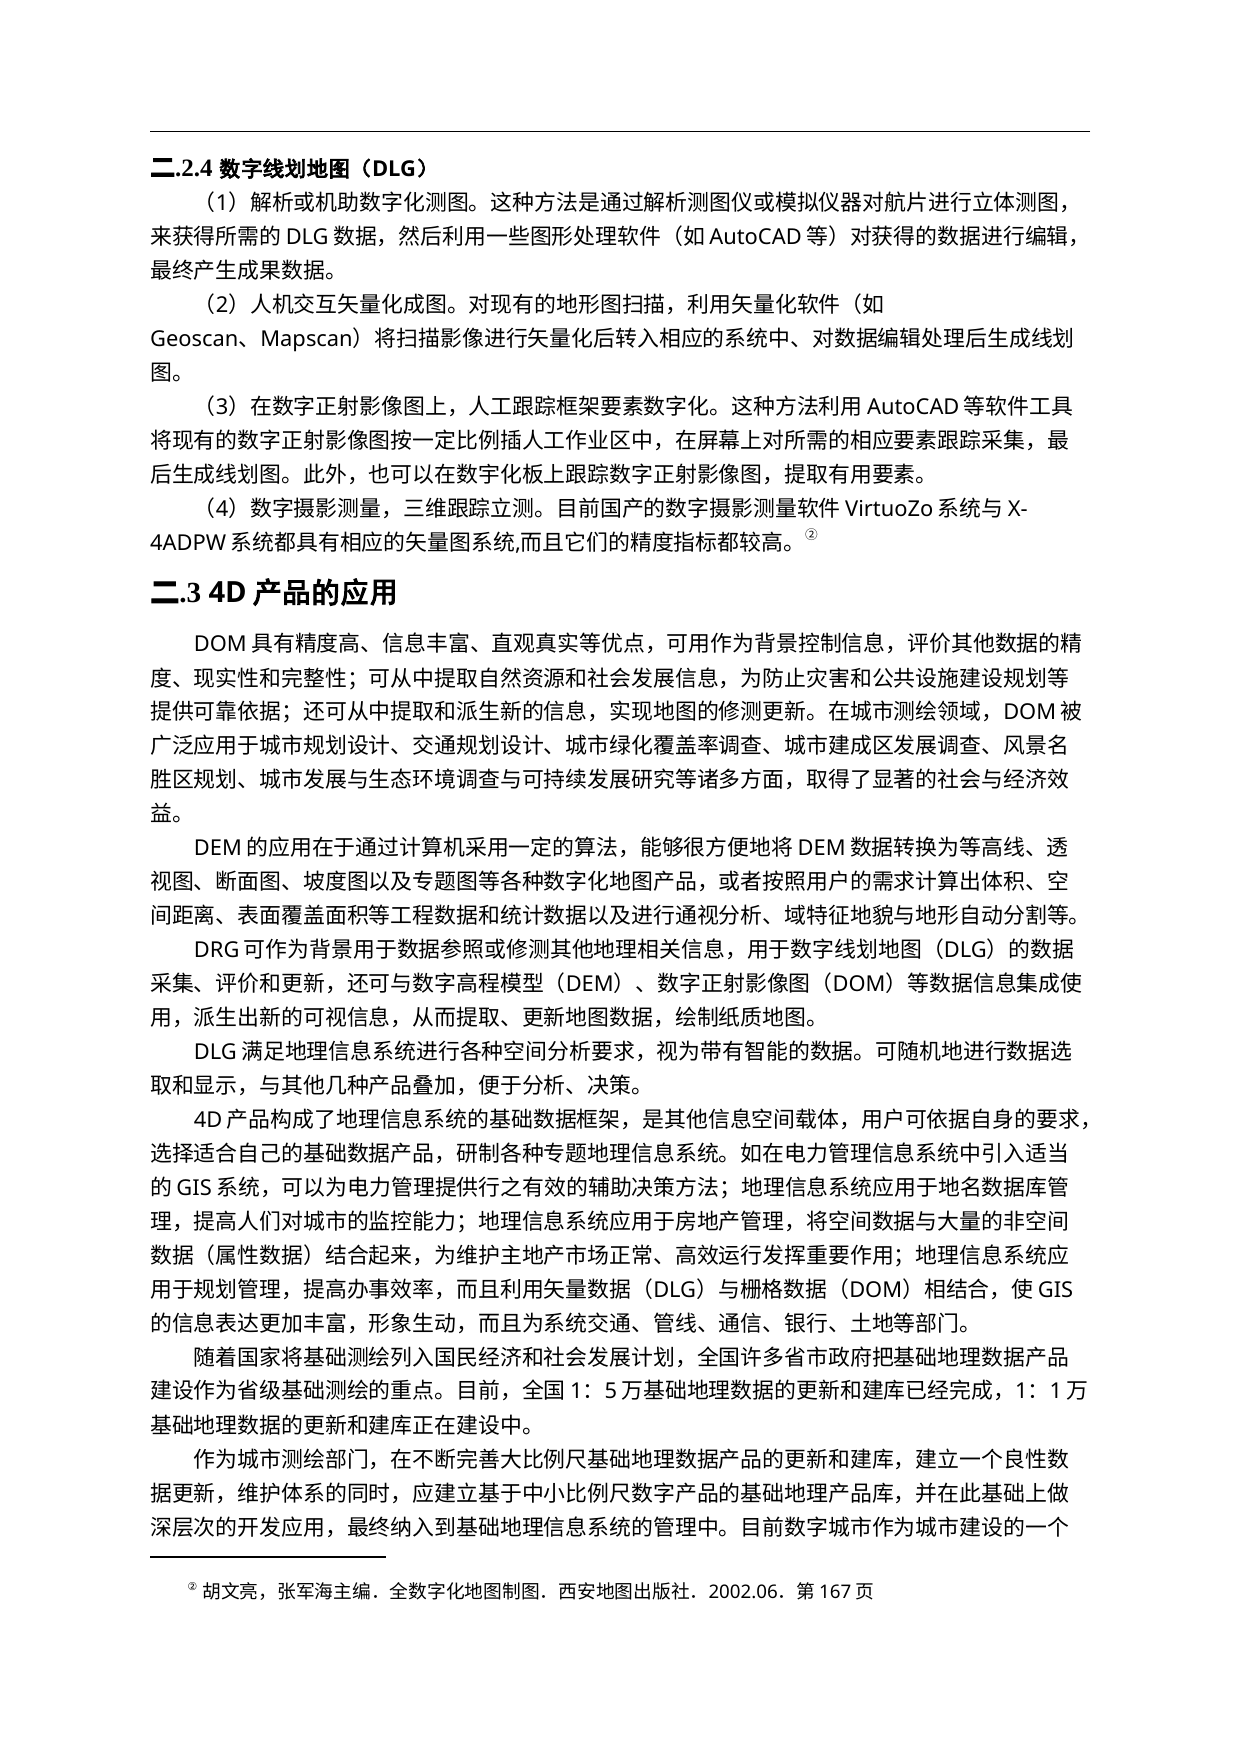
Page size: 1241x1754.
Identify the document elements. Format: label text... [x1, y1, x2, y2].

text （4）数字摄影测量，三维跟踪立测。目前国产的数字摄影测量软件VirtuoZo系统与X-4ADPW系统都具有相应的矢量图系统,而且它们的精度指标都较高。 [150, 489, 1090, 557]
text DEM的应用在于通过计算机采用一定的算法，能够很方便地将DEM数据转换为等高线、透视图、断面图、坡度图以及专题图等各种数字化地图产品，或者按照用户的需求计算出体积、空间距离、表面覆盖面积等工程数据和统计数据以及进行通视分析、域特征地貌与地形自动分割等。 [150, 829, 1090, 931]
text （3）在数字正射影像图上，人工跟踪框架要素数字化。这种方法利用AutoCAD等软件工具将现有的数字正射影像图按一定比例插人工作业区中，在屏幕上对所需的相应要素跟踪采集，最后生成线划图。此外，也可以在数宇化板上跟踪数字正射影像图，提取有用要素。 [150, 388, 1090, 489]
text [150, 1440, 1090, 1542]
subtitle 数字线划地图（DLG） [150, 150, 1090, 184]
text 4D产品构成了地理信息系统的基础数据框架，是其他信息空间载体，用户可依据自身的要求，选择适合自己的基础数据产品，研制各种专题地理信息系统。如在电力管理信息系统中引入适当的GIS系统，可以为电力管理提供行之有效的辅助决策方法；地理信息系统应用于地名数据库管理，提高人们对城市的监控能力；地理信息系统应用于房地产管理，将空间数据与大量的非空间数据（属性数据）结合起来，为维护主地产市场正常、高效运行发挥重要作用；地理信息系统应用于规划管理，提高办事效率，而且利用矢量数据（DLG）与栅格数据（DOM）相结合，使GIS的信息表达更加丰富，形象生动，而且为系统交通、管线、通信、银行、土地等部门。 [150, 1101, 1090, 1338]
text （2）人机交互矢量化成图。对现有的地形图扫描，利用矢量化软件（如Geoscan、Mapscan）将扫描影像进行矢量化后转入相应的系统中、对数据编辑处理后生成线划图。 [150, 286, 1090, 388]
subtitle 4D产品的应用 [150, 557, 1090, 625]
text DLG满足地理信息系统进行各种空间分析要求，视为带有智能的数据。可随机地进行数据选取和显示，与其他几种产品叠加，便于分析、决策。 [150, 1033, 1090, 1101]
text 随着国家将基础测绘列入国民经济和社会发展计划，全国许多省市政府把基础地理数据产品建设作为省级基础测绘的重点。目前，全国1：5万基础地理数据的更新和建库已经完成，1：1万基础地理数据的更新和建库正在建设中。 [150, 1338, 1090, 1440]
text （1）解析或机助数字化测图。这种方法是通过解析测图仪或模拟仪器对航片进行立体测图，来获得所需的DLG数据，然后利用一些图形处理软件（如AutoCAD等）对获得的数据进行编辑，最终产生成果数据。 [150, 184, 1090, 286]
text DOM具有精度高、信息丰富、直观真实等优点，可用作为背景控制信息，评价其他数据的精度、现实性和完整性；可从中提取自然资源和社会发展信息，为防止灾害和公共设施建设规划等提供可靠依据；还可从中提取和派生新的信息，实现地图的修测更新。在城市测绘领域，DOM被广泛应用于城市规划设计、交通规划设计、城市绿化覆盖率调查、城市建成区发展调查、风景名胜区规划、城市发展与生态环境调查与可持续发展研究等诸多方面，取得了显著的社会与经济效益。 [150, 625, 1090, 829]
text DRG可作为背景用于数据参照或修测其他地理相关信息，用于数字线划地图（DLG）的数据采集、评价和更新，还可与数字高程模型（DEM）、数字正射影像图（DOM）等数据信息集成使用，派生出新的可视信息，从而提取、更新地图数据，绘制纸质地图。 [150, 931, 1090, 1033]
